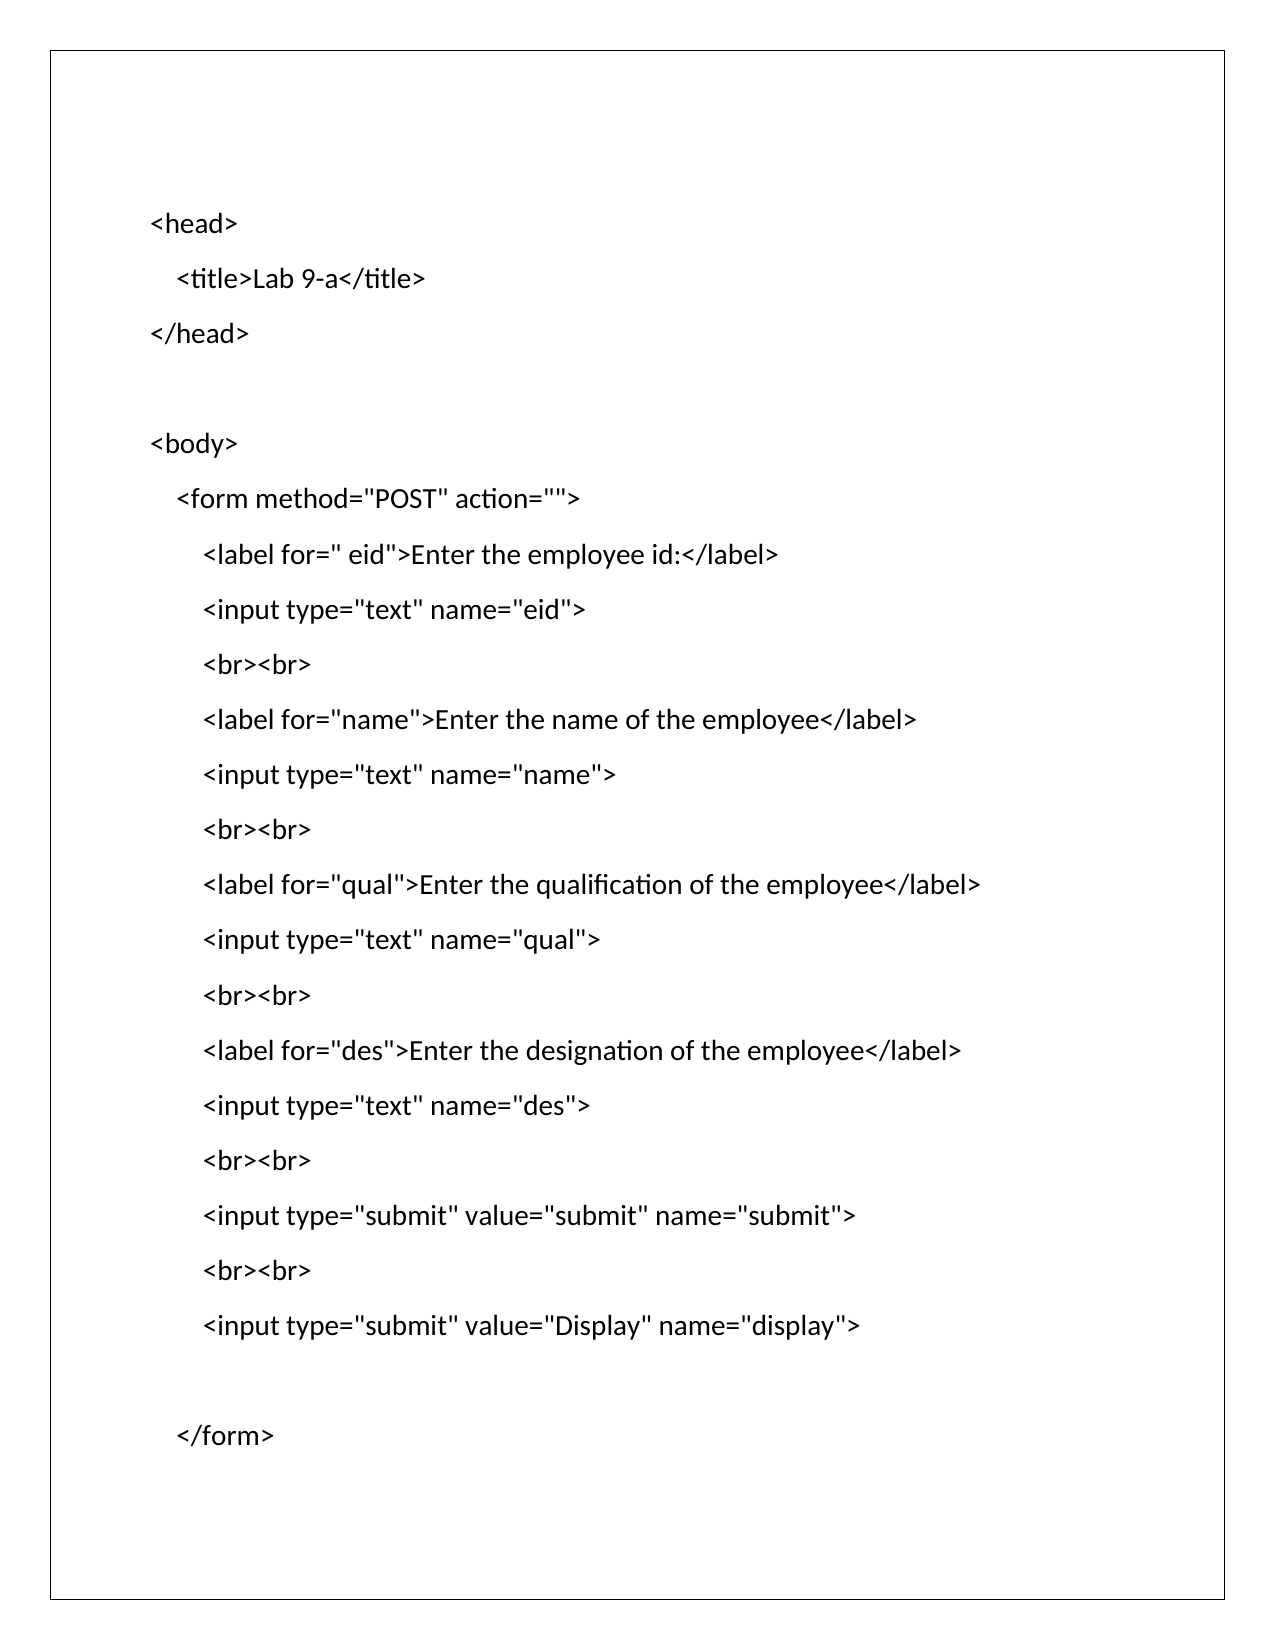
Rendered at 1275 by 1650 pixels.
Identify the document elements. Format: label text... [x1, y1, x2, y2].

text <form method="POST" action=""> [150, 481, 1125, 516]
text <input type="text" name="eid"> [150, 591, 1125, 626]
text <input type="text" name="qual"> [150, 921, 1125, 957]
text <br><br> [150, 977, 1125, 1012]
text <input type="text" name="des"> [150, 1087, 1125, 1122]
text <br><br> [150, 646, 1125, 682]
text <label for=" eid">Enter the employee id:</label> [150, 536, 1125, 571]
text </head> [150, 315, 1125, 351]
text <br><br> [150, 1252, 1125, 1288]
text <label for="des">Enter the designation of the employee</label> [150, 1032, 1125, 1067]
text <head> [150, 205, 1125, 241]
text <title>Lab 9-a</title> [150, 260, 1125, 296]
text <input type="text" name="name"> [150, 756, 1125, 792]
text <input type="submit" value="Display" name="display"> [150, 1307, 1125, 1343]
text <label for="name">Enter the name of the employee</label> [150, 701, 1125, 737]
text <label for="qual">Enter the qualification of the employee</label> [150, 866, 1125, 902]
text <br><br> [150, 811, 1125, 847]
text </form> [150, 1417, 1125, 1453]
text <body> [150, 426, 1125, 461]
text <input type="submit" value="submit" name="submit"> [150, 1197, 1125, 1233]
text <br><br> [150, 1142, 1125, 1177]
